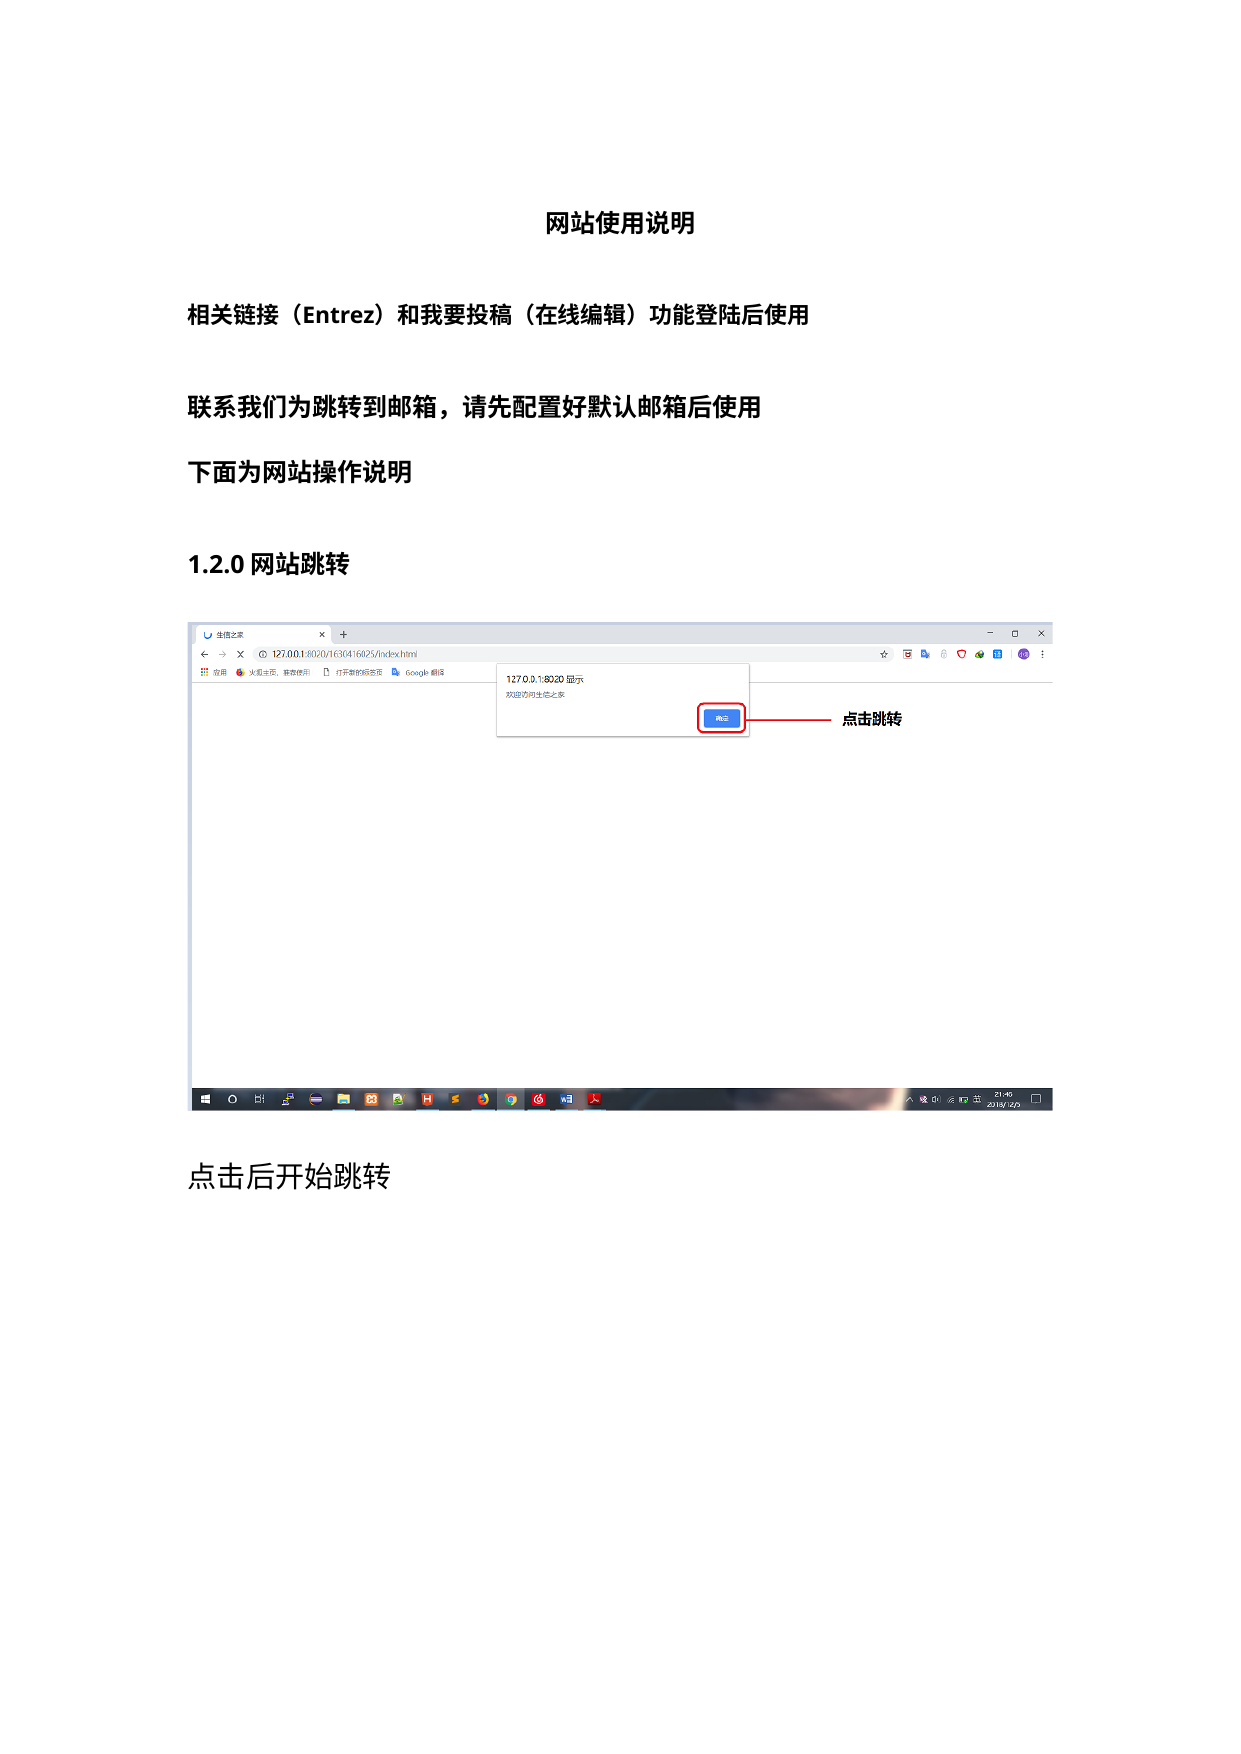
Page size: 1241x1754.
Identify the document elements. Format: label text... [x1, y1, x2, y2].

subtitle 相关链接（Entrez）和我要投稿（在线编辑）功能登陆后使用 [187, 281, 1053, 346]
picture [187, 622, 1053, 1111]
subtitle 1.2.0网站跳转 [187, 530, 1053, 595]
text 下面为网站操作说明 [187, 438, 1053, 503]
subtitle 网站使用说明 [187, 189, 1053, 254]
text 点击后开始跳转 [187, 1142, 1053, 1207]
text 联系我们为跳转到邮箱，请先配置好默认邮箱后使用 [187, 373, 1053, 438]
